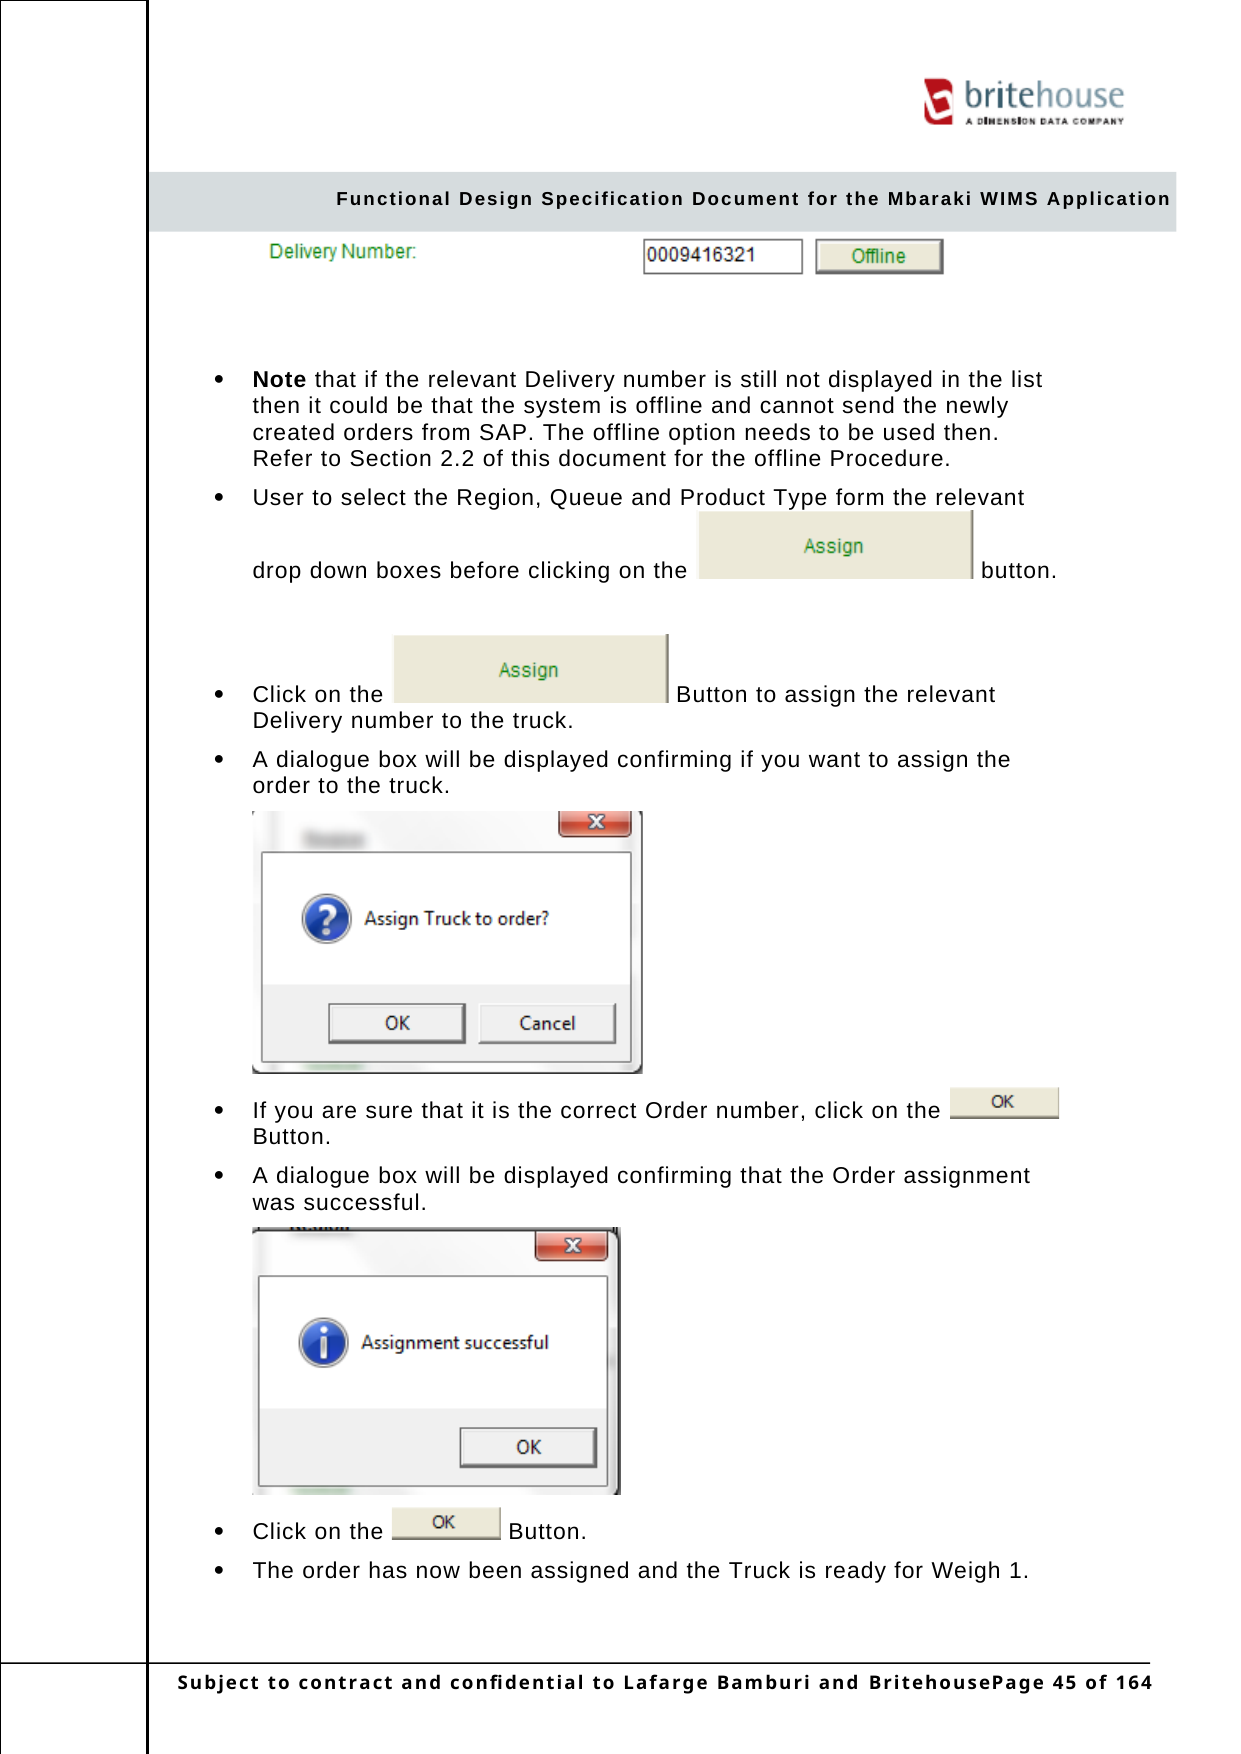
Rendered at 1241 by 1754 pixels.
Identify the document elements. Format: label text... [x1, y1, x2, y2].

picture [696, 510, 974, 579]
list User to select the Region, Queue and Product Type form the relevant drop down boxes before clicking on the button. [215, 484, 1063, 583]
list Note that if the relevant Delivery number is still not displayed in the list then it could be that the system is offline and cannot send the newly created orders from SAP. The offline option needs to be used then. Refer to Section 2.2 of this document for the offline Procedure. [215, 366, 1063, 471]
picture [391, 634, 669, 703]
picture [908, 58, 1144, 140]
picture [391, 1507, 501, 1540]
picture [950, 1086, 1060, 1119]
list If you are sure that it is the correct Order number, click on the Button. [215, 1086, 1063, 1149]
list A dialogue box will be displayed confirming if you want to assign the order to the truck. [215, 746, 1063, 799]
list Click on the Button to assign the relevant Delivery number to the truck. [215, 634, 1063, 733]
picture [252, 811, 643, 1074]
list Click on the Button. [215, 1507, 1063, 1544]
picture [265, 236, 955, 281]
picture [252, 1227, 621, 1495]
list The order has now been assigned and the Truck is ready for Weigh 1. [215, 1557, 1063, 1583]
list A dialogue box will be displayed confirming that the Order assignment was successful. [215, 1162, 1063, 1215]
